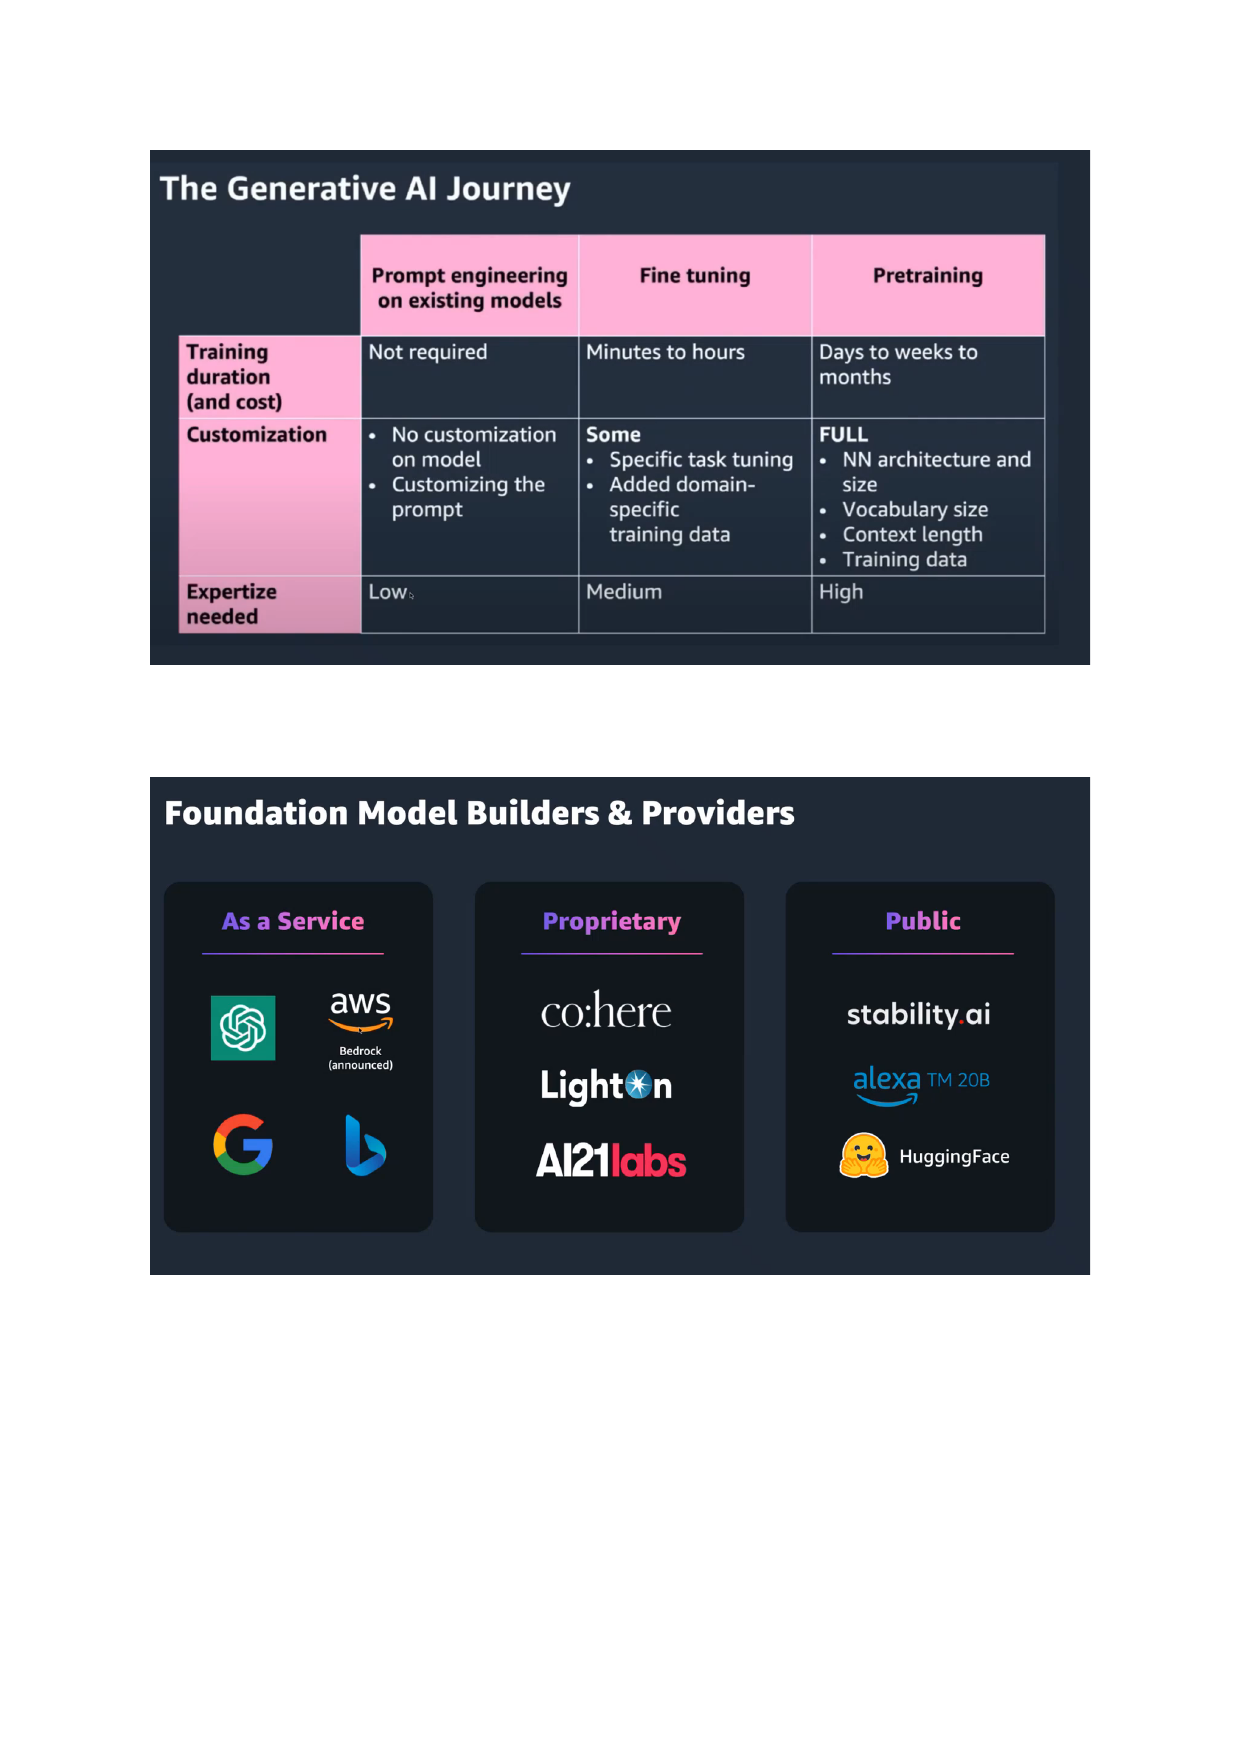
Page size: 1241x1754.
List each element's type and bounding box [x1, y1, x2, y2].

picture [150, 777, 1091, 1275]
picture [150, 150, 1091, 665]
